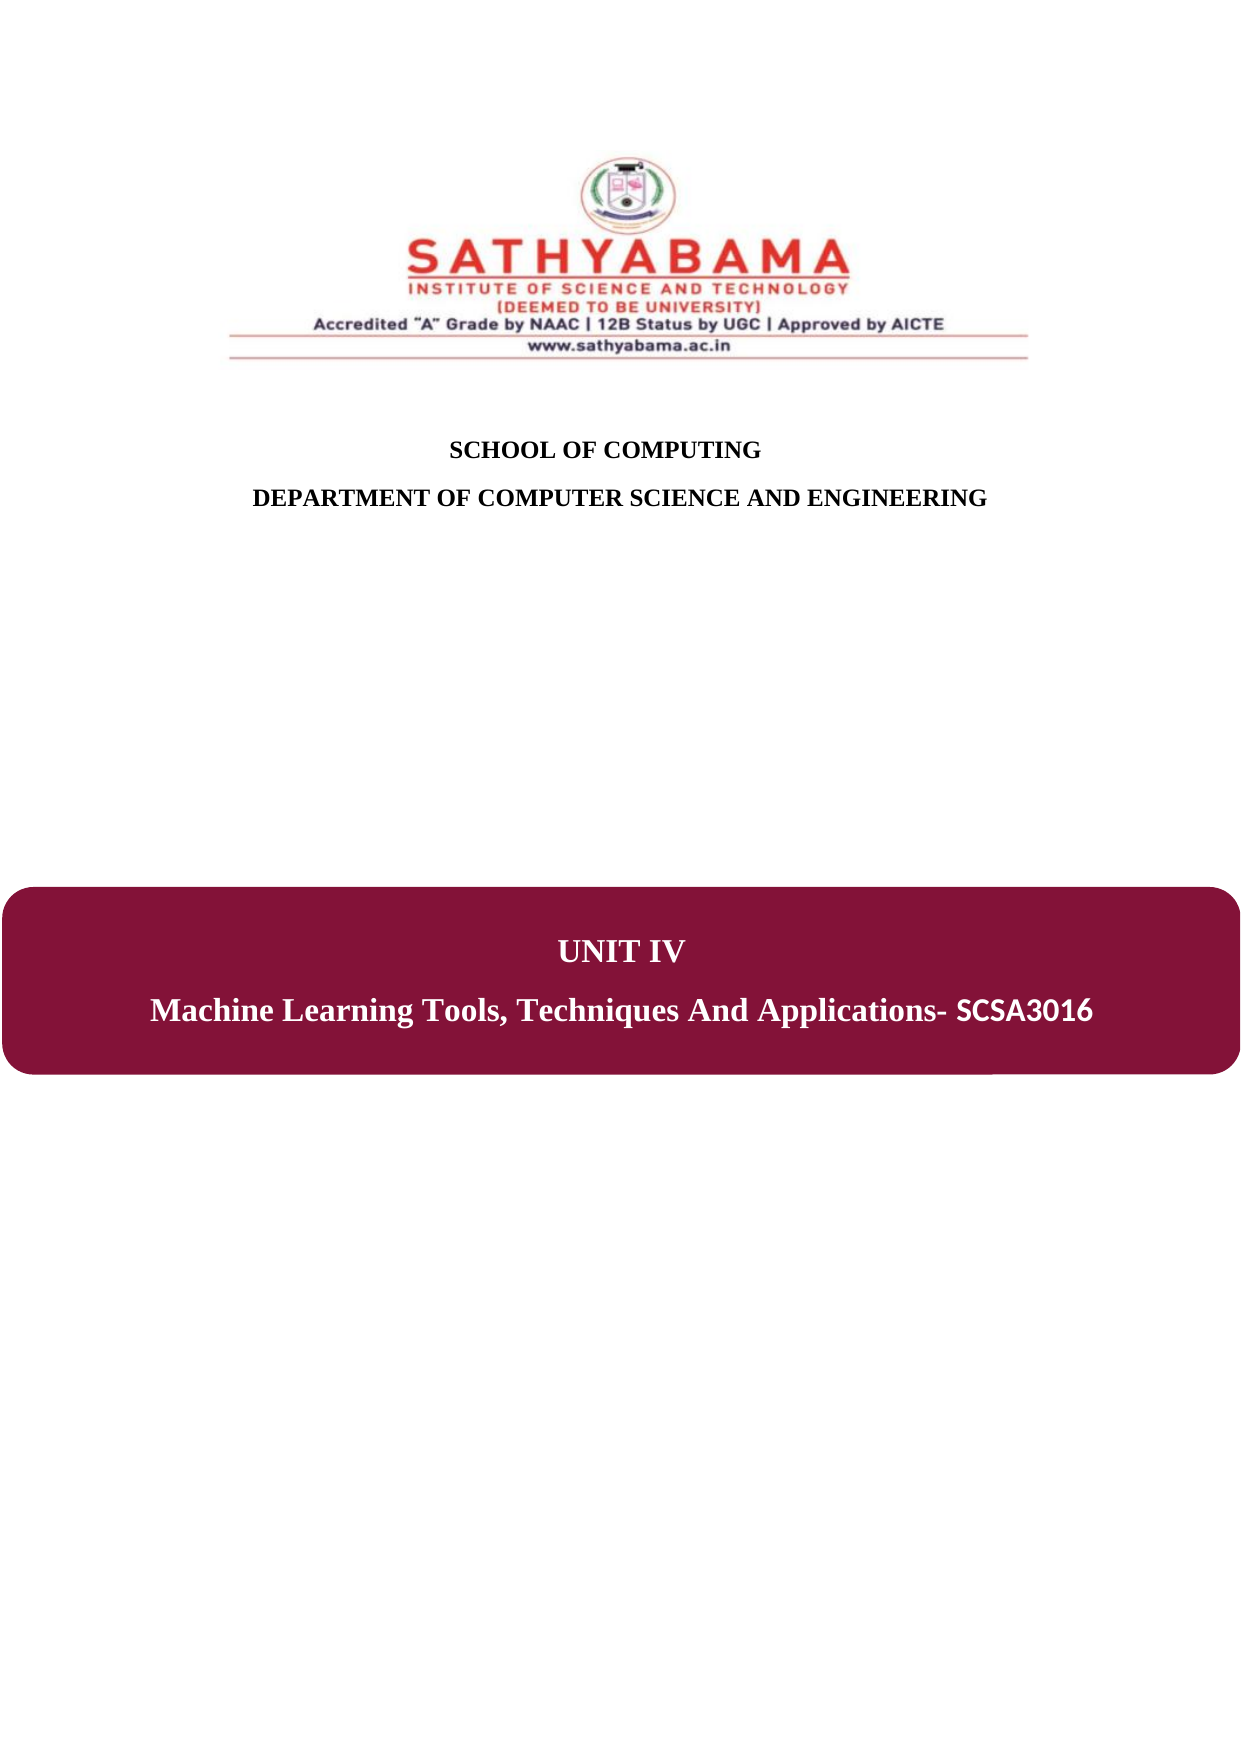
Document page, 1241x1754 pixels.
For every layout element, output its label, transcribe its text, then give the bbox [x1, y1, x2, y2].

picture [145, 150, 1066, 370]
text SCHOOL OF COMPUTING [120, 435, 1090, 464]
text DEPARTMENT OF COMPUTER SCIENCE AND ENGINEERING [150, 483, 1090, 511]
